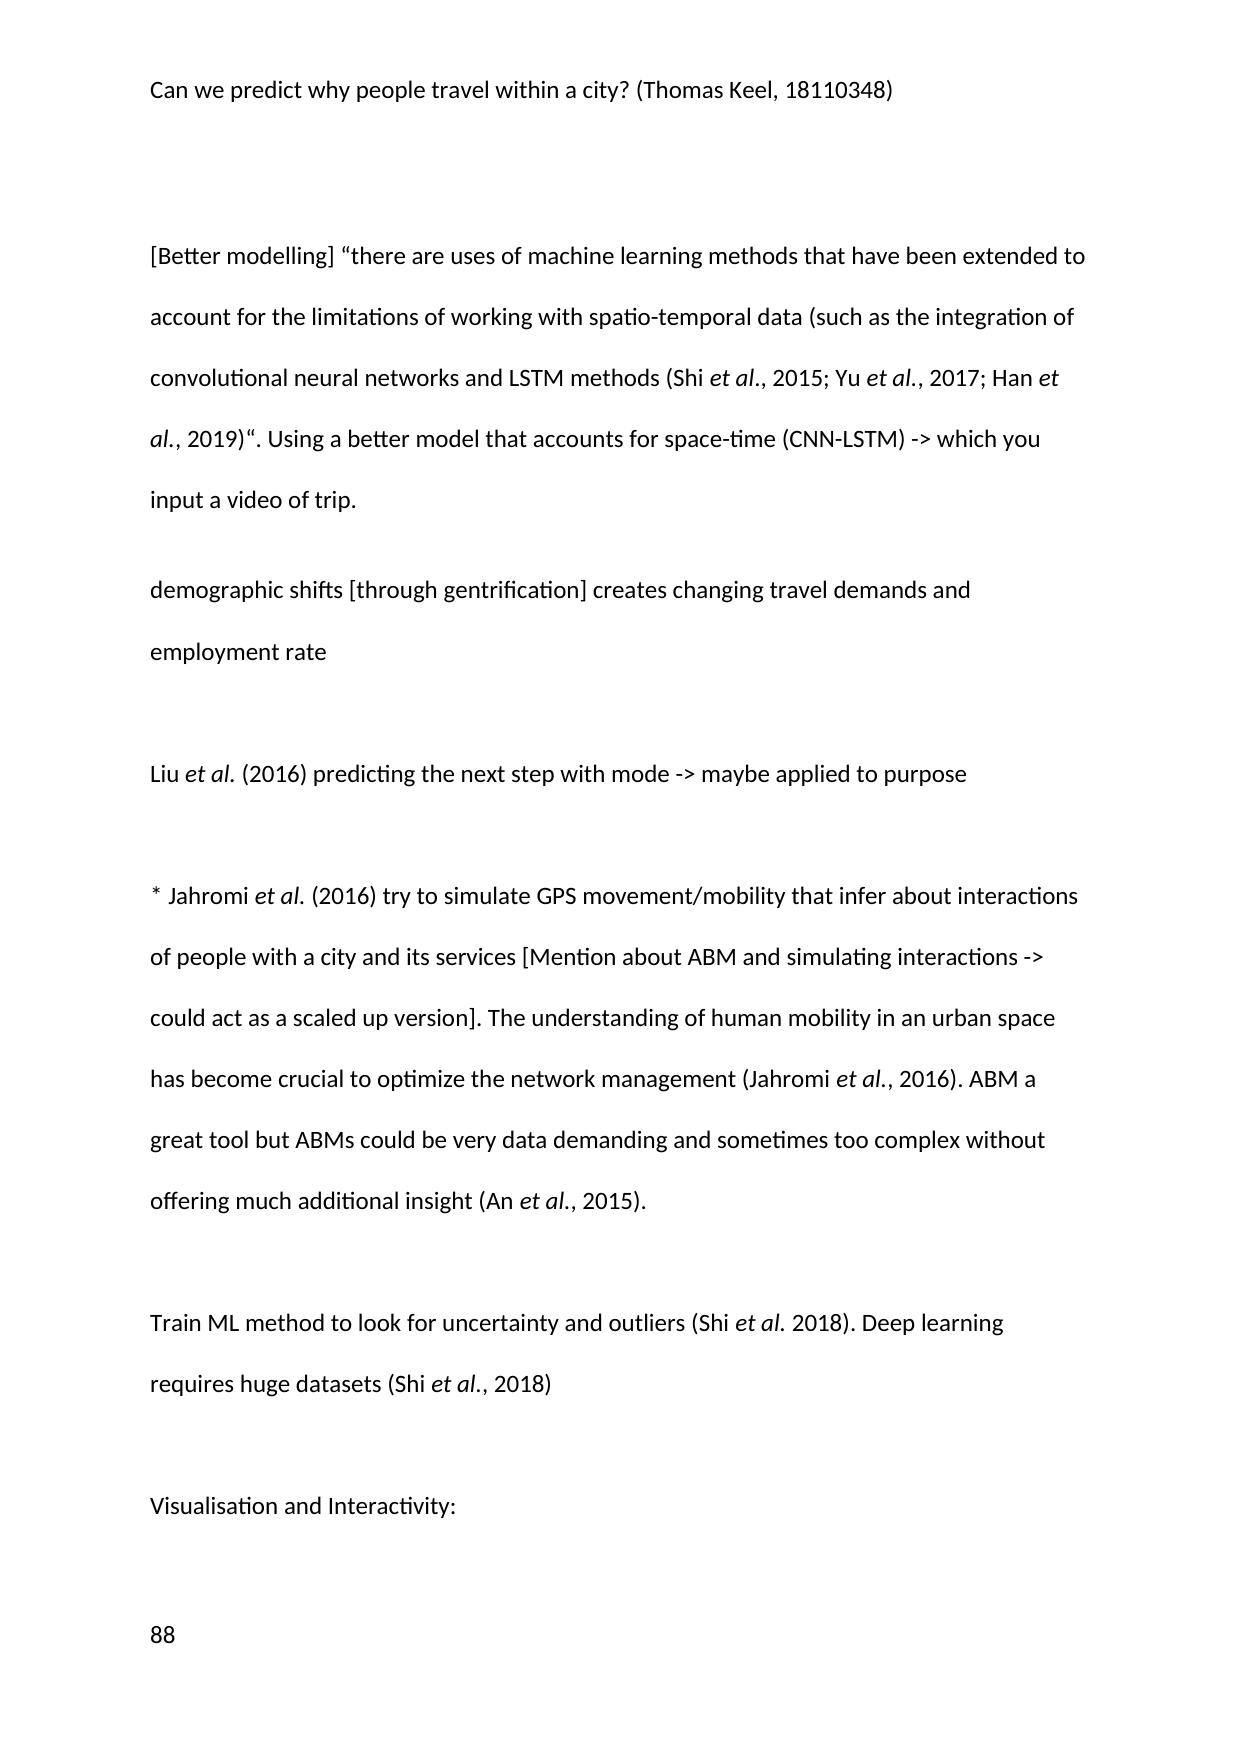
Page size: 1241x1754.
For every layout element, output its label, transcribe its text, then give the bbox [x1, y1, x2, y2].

text demographic shifts [through gentrification] creates changing travel demands and employment rate [150, 574, 1090, 666]
text Visualisation and Interactivity: [150, 1490, 1090, 1521]
text Liu et al. (2016) predicting the next step with mode -> maybe applied to purpose [150, 758, 1090, 788]
text * Jahromi et al. (2016) try to simulate GPS movement/mobility that infer about interactions of people with a city and its services [Mention about ABM and simulating interactions -> could act as a scaled up version]. The understanding of human mobility in an urban space has become crucial to optimize the network management (Jahromi et al., 2016). ABM a great tool but ABMs could be very data demanding and sometimes too complex without offering much additional insight (An et al., 2015). [150, 880, 1090, 1216]
text Train ML method to look for uncertainty and outliers (Shi et al. 2018). Deep learning requires huge datasets (Shi et al., 2018) [150, 1307, 1090, 1399]
text [Better modelling] “there are uses of machine learning methods that have been extended to account for the limitations of working with spatio-temporal data (such as the integration of convolutional neural networks and LSTM methods (Shi et al., 2015; Yu et al., 2017; Han et al., 2019)“. Using a better model that accounts for space-time (CNN-LSTM) -> which you input a video of trip. [150, 240, 1090, 515]
